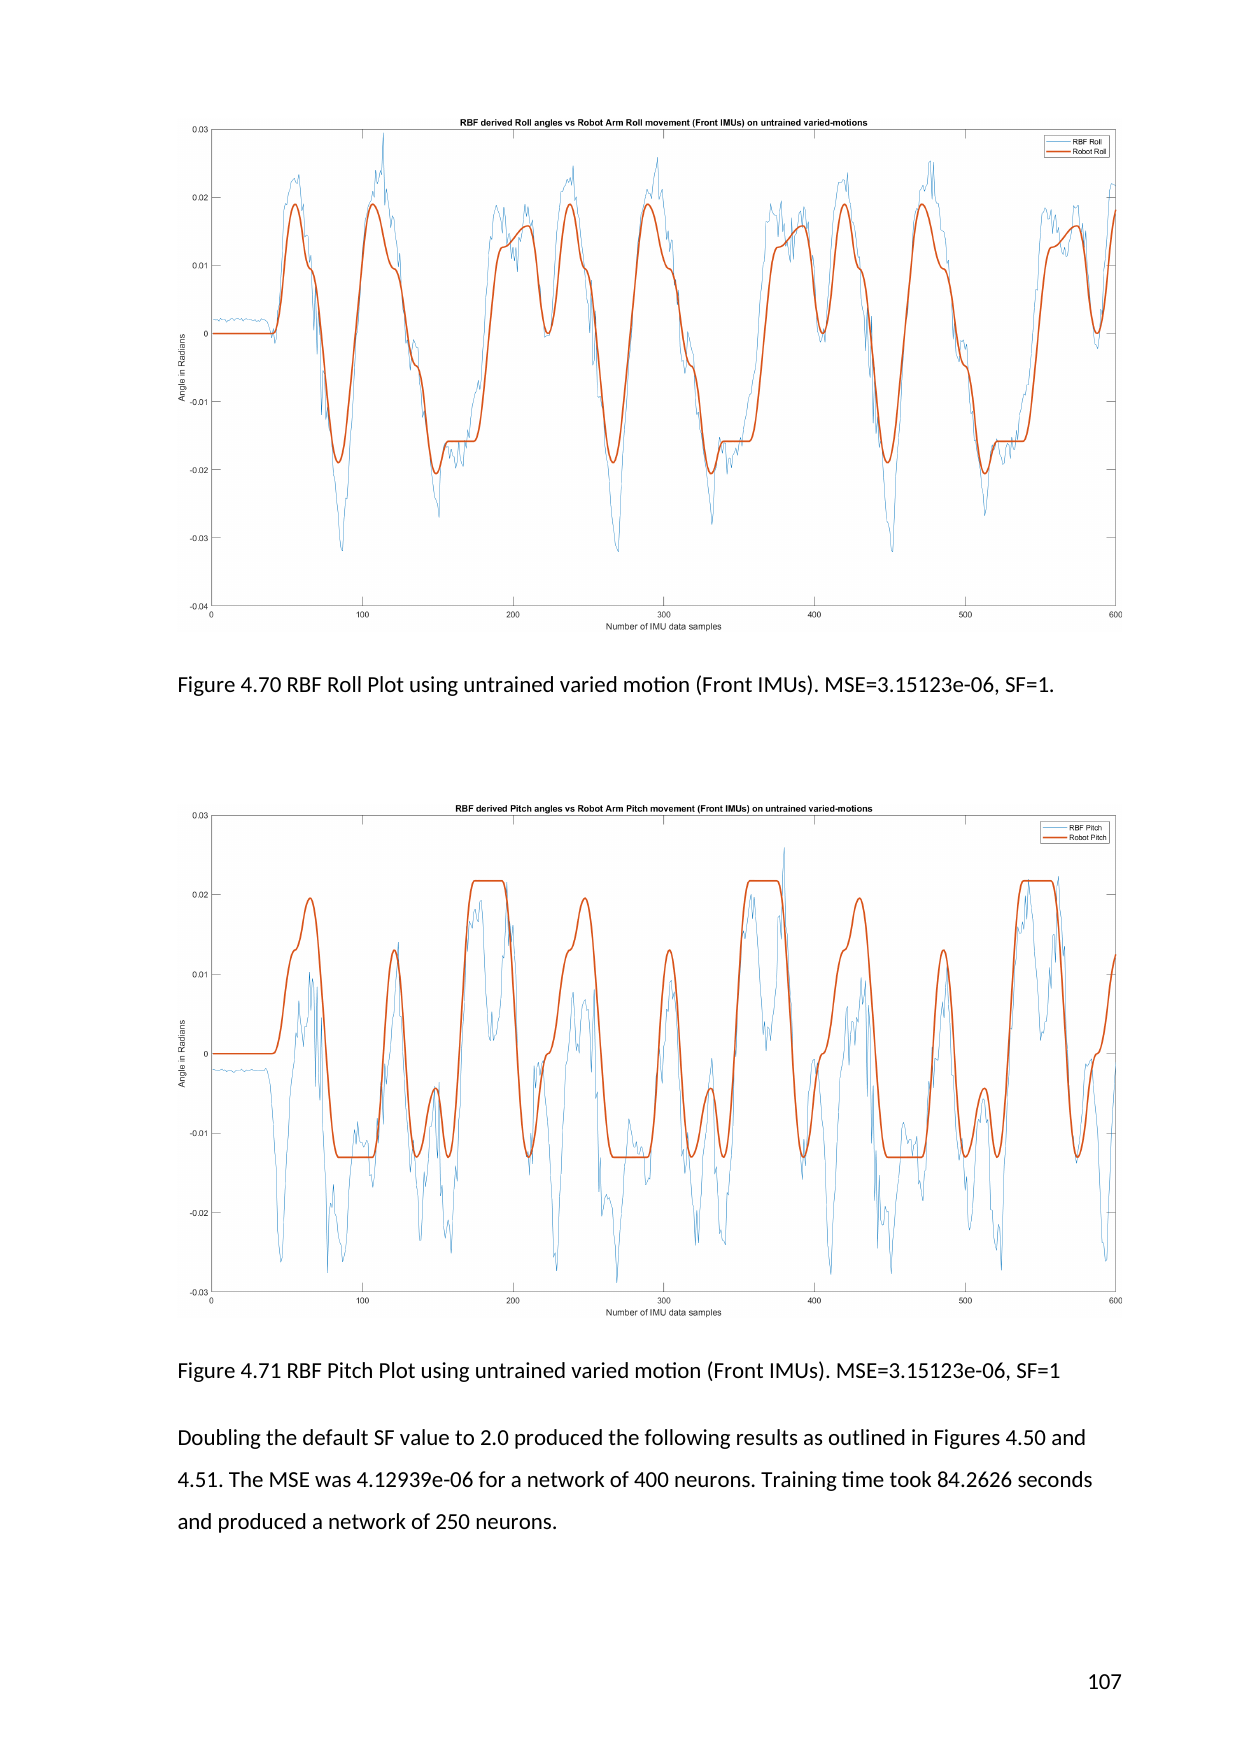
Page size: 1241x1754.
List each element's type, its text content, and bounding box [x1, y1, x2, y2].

picture [177, 804, 1123, 1318]
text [177, 1423, 1122, 1535]
picture [177, 118, 1123, 632]
